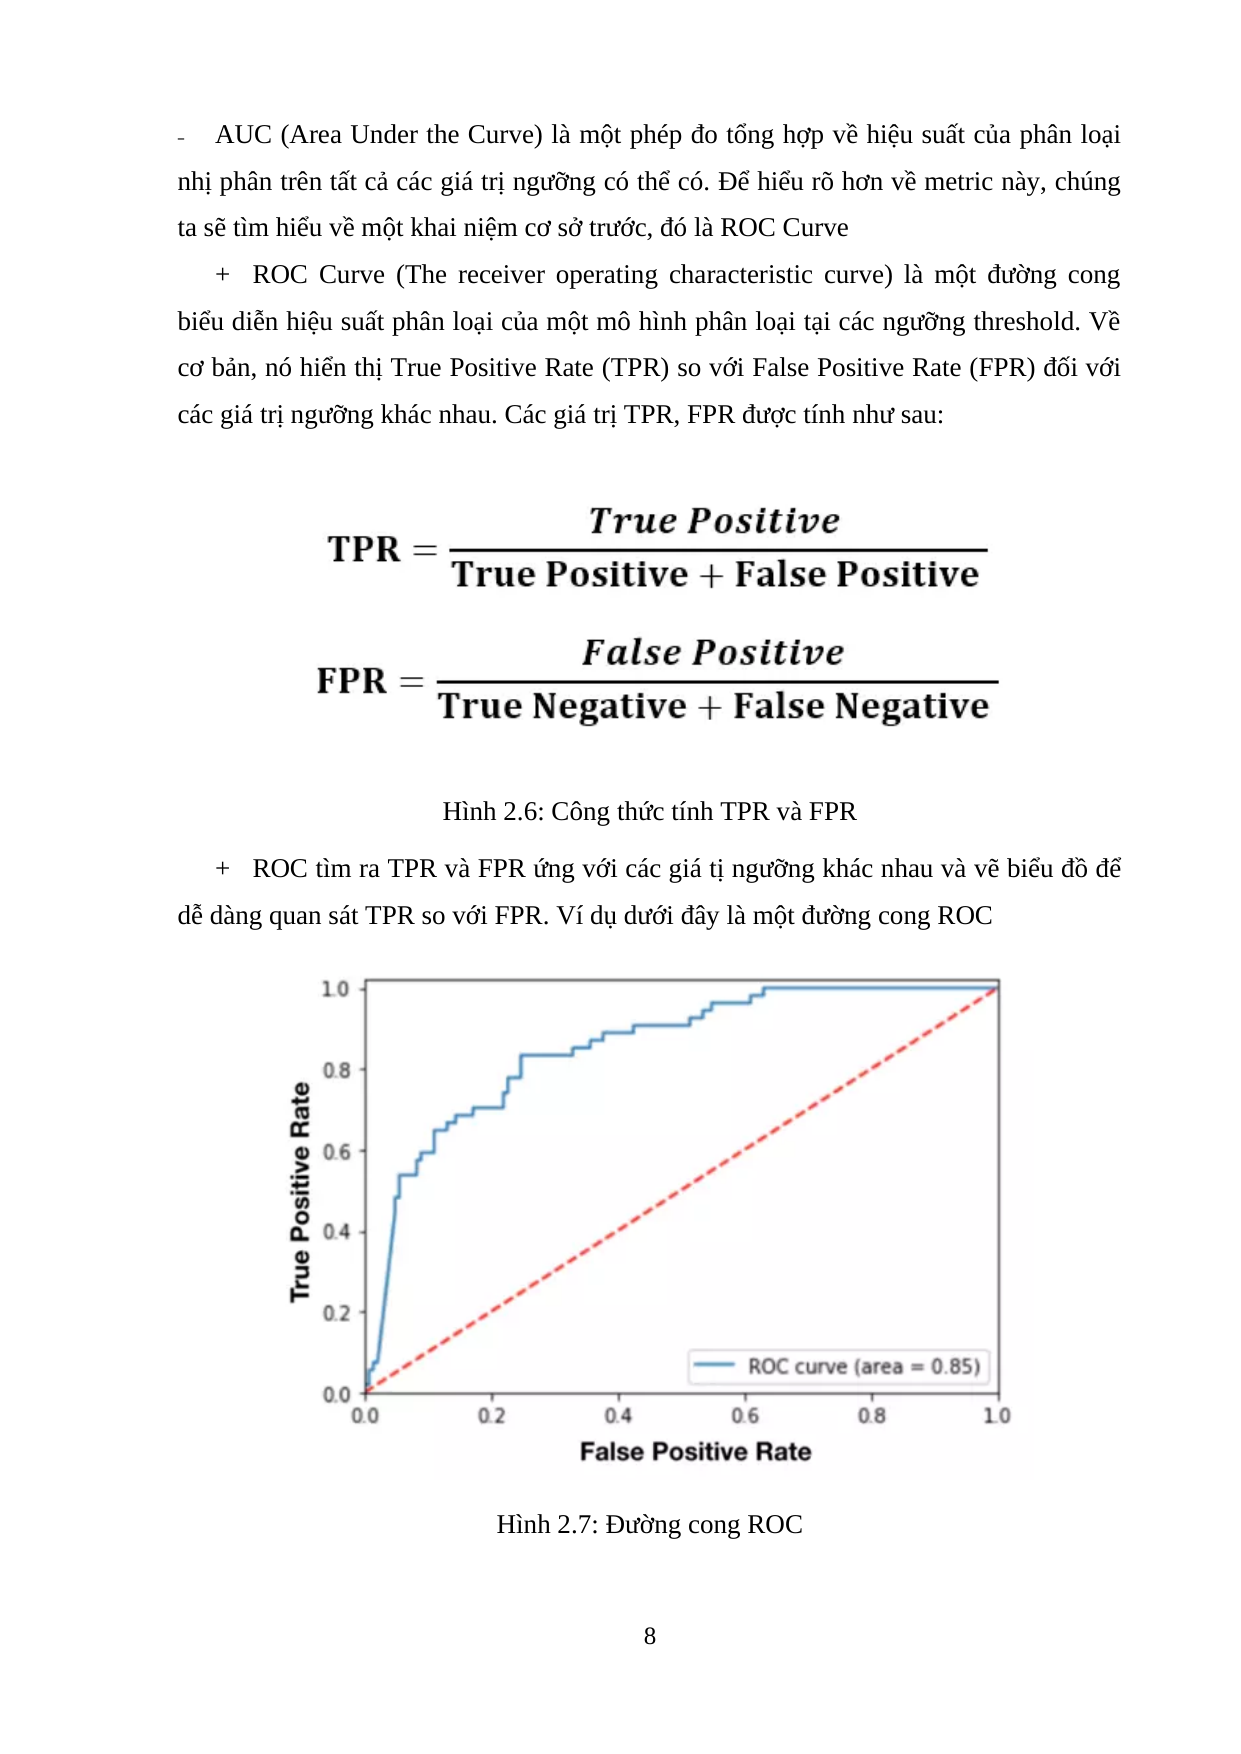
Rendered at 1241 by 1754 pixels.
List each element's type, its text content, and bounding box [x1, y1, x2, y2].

picture [254, 444, 1045, 767]
text Hình 2.6: Công thức tính TPR và FPR [177, 796, 1122, 827]
list AUC (Area Under the Curve) là một phép đo tổng hợp về hiệu suất của phân loại nhị phân trên tất cả các giá trị ngưỡng có thể có. Để hiểu rõ hơn về metric này, chúng ta sẽ tìm hiểu về một khai niệm cơ sở trước, đó là ROC Curve [177, 118, 1122, 243]
list ROC Curve (The receiver operating characteristic curve) là một đường cong biểu diễn hiệu suất phân loại của một mô hình phân loại tại các ngưỡng threshold. Về cơ bản, nó hiển thị True Positive Rate (TPR) so với False Positive Rate (FPR) đối với các giá trị ngưỡng khác nhau. Các giá trị TPR, FPR được tính như sau: [177, 258, 1122, 429]
picture [265, 946, 1034, 1480]
list ROC tìm ra TPR và FPR ứng với các giá tị ngưỡng khác nhau và vẽ biểu đồ để dễ dàng quan sát TPR so với FPR. Ví dụ dưới đây là một đường cong ROC [177, 853, 1122, 930]
text Hình 2.7: Đường cong ROC [177, 1508, 1122, 1539]
